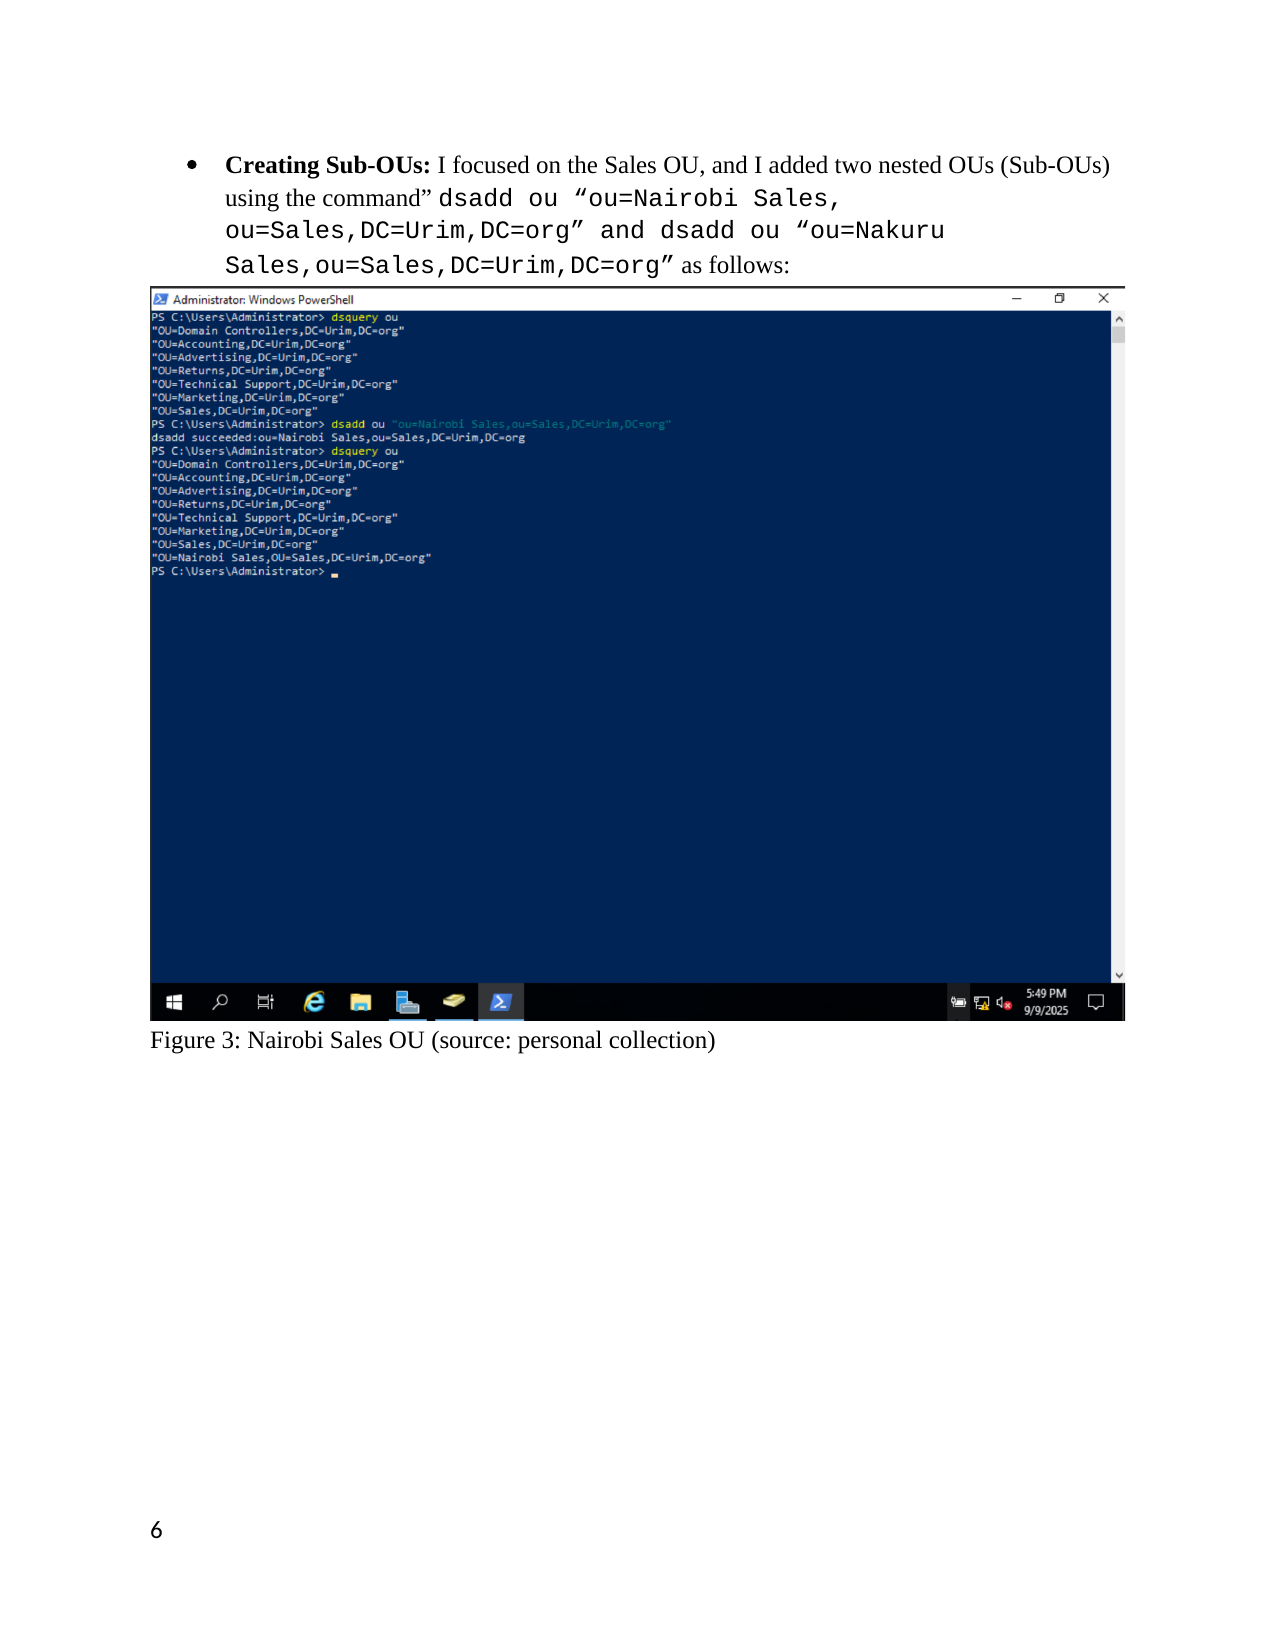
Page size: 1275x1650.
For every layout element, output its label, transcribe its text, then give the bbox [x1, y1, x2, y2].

subtitle Creating Sub-OUs: I focused on the Sales OU, and I added two nested OUs (Sub-OUs) using the command” dsadd ou “ou=Nairobi Sales, ou=Sales,DC=Urim,DC=org” and dsadd ou “ou=Nakuru Sales,ou=Sales,DC=Urim,DC=org” as follows: [187, 150, 1125, 281]
text Figure 3: Nairobi Sales OU (source: personal collection) [150, 1025, 1125, 1054]
picture [150, 286, 1125, 1021]
